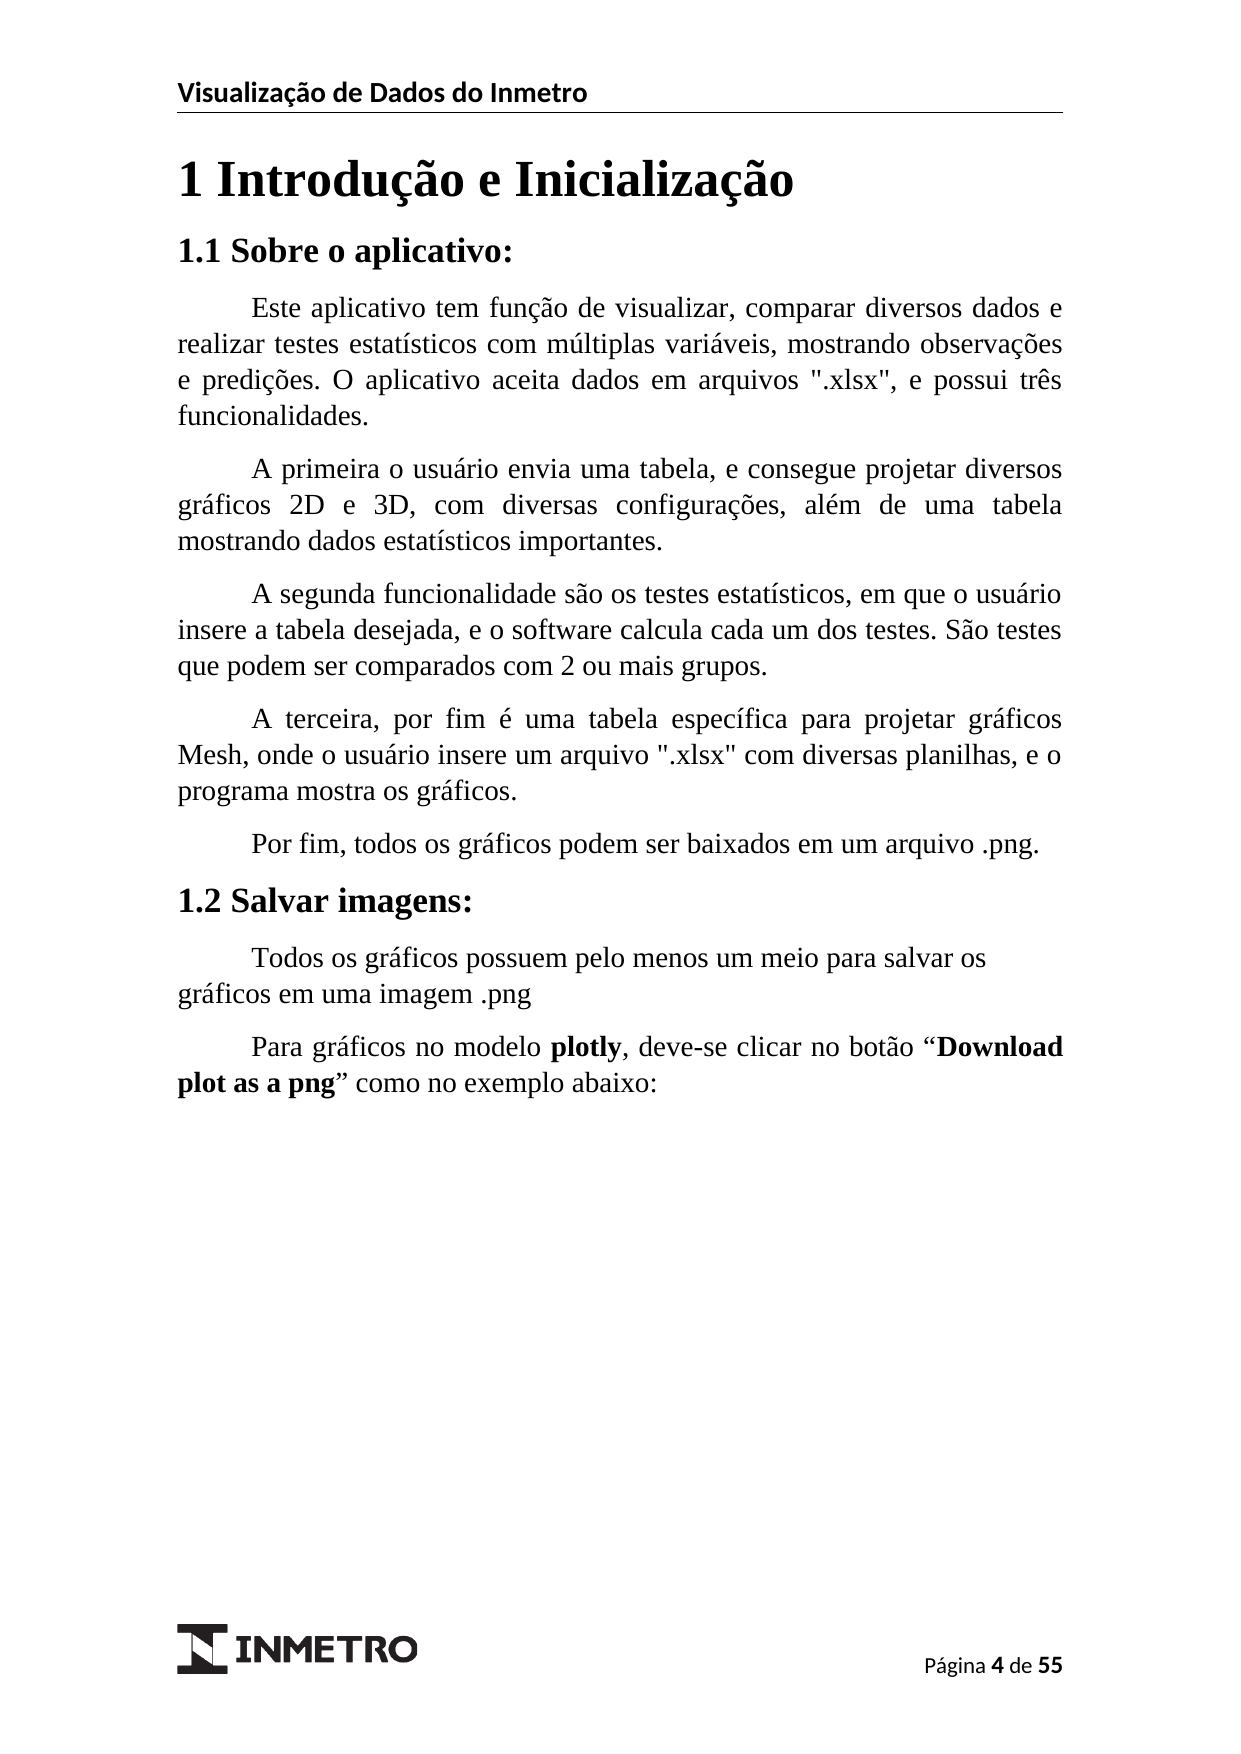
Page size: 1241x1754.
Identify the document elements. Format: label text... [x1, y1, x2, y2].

text Este aplicativo tem função de visualizar, comparar diversos dados e realizar testes estatísticos com múltiplas variáveis, mostrando observações e predições. O aplicativo aceita dados em arquivos ".xlsx", e possui três funcionalidades. [177, 290, 1063, 432]
text A segunda funcionalidade são os testes estatísticos, em que o usuário insere a tabela desejada, e o software calcula cada um dos testes. São testes que podem ser comparados com 2 ou mais grupos. [177, 576, 1063, 682]
text A primeira o usuário envia uma tabela, e consegue projetar diversos gráficos 2D e 3D, com diversas configurações, além de uma tabela mostrando dados estatísticos importantes. [177, 451, 1063, 557]
text Por fim, todos os gráficos podem ser baixados em um arquivo .png. [177, 826, 1063, 860]
picture [177, 1624, 418, 1674]
text 1.1 Sobre o aplicativo: [177, 229, 1063, 270]
text Todos os gráficos possuem pelo menos um meio para salvar os gráficos em uma imagem .png [177, 940, 1063, 1009]
text 1.2 Salvar imagens: [177, 879, 1063, 920]
text 1 Introdução e Inicialização [177, 148, 1063, 207]
text Para gráficos no modelo plotly, deve-se clicar no botão “Download plot as a png” como no exemplo abaixo: [177, 1029, 1063, 1098]
text A terceira, por fim é uma tabela específica para projetar gráficos Mesh, onde o usuário insere um arquivo ".xlsx" com diversas planilhas, e o programa mostra os gráficos. [177, 701, 1063, 807]
